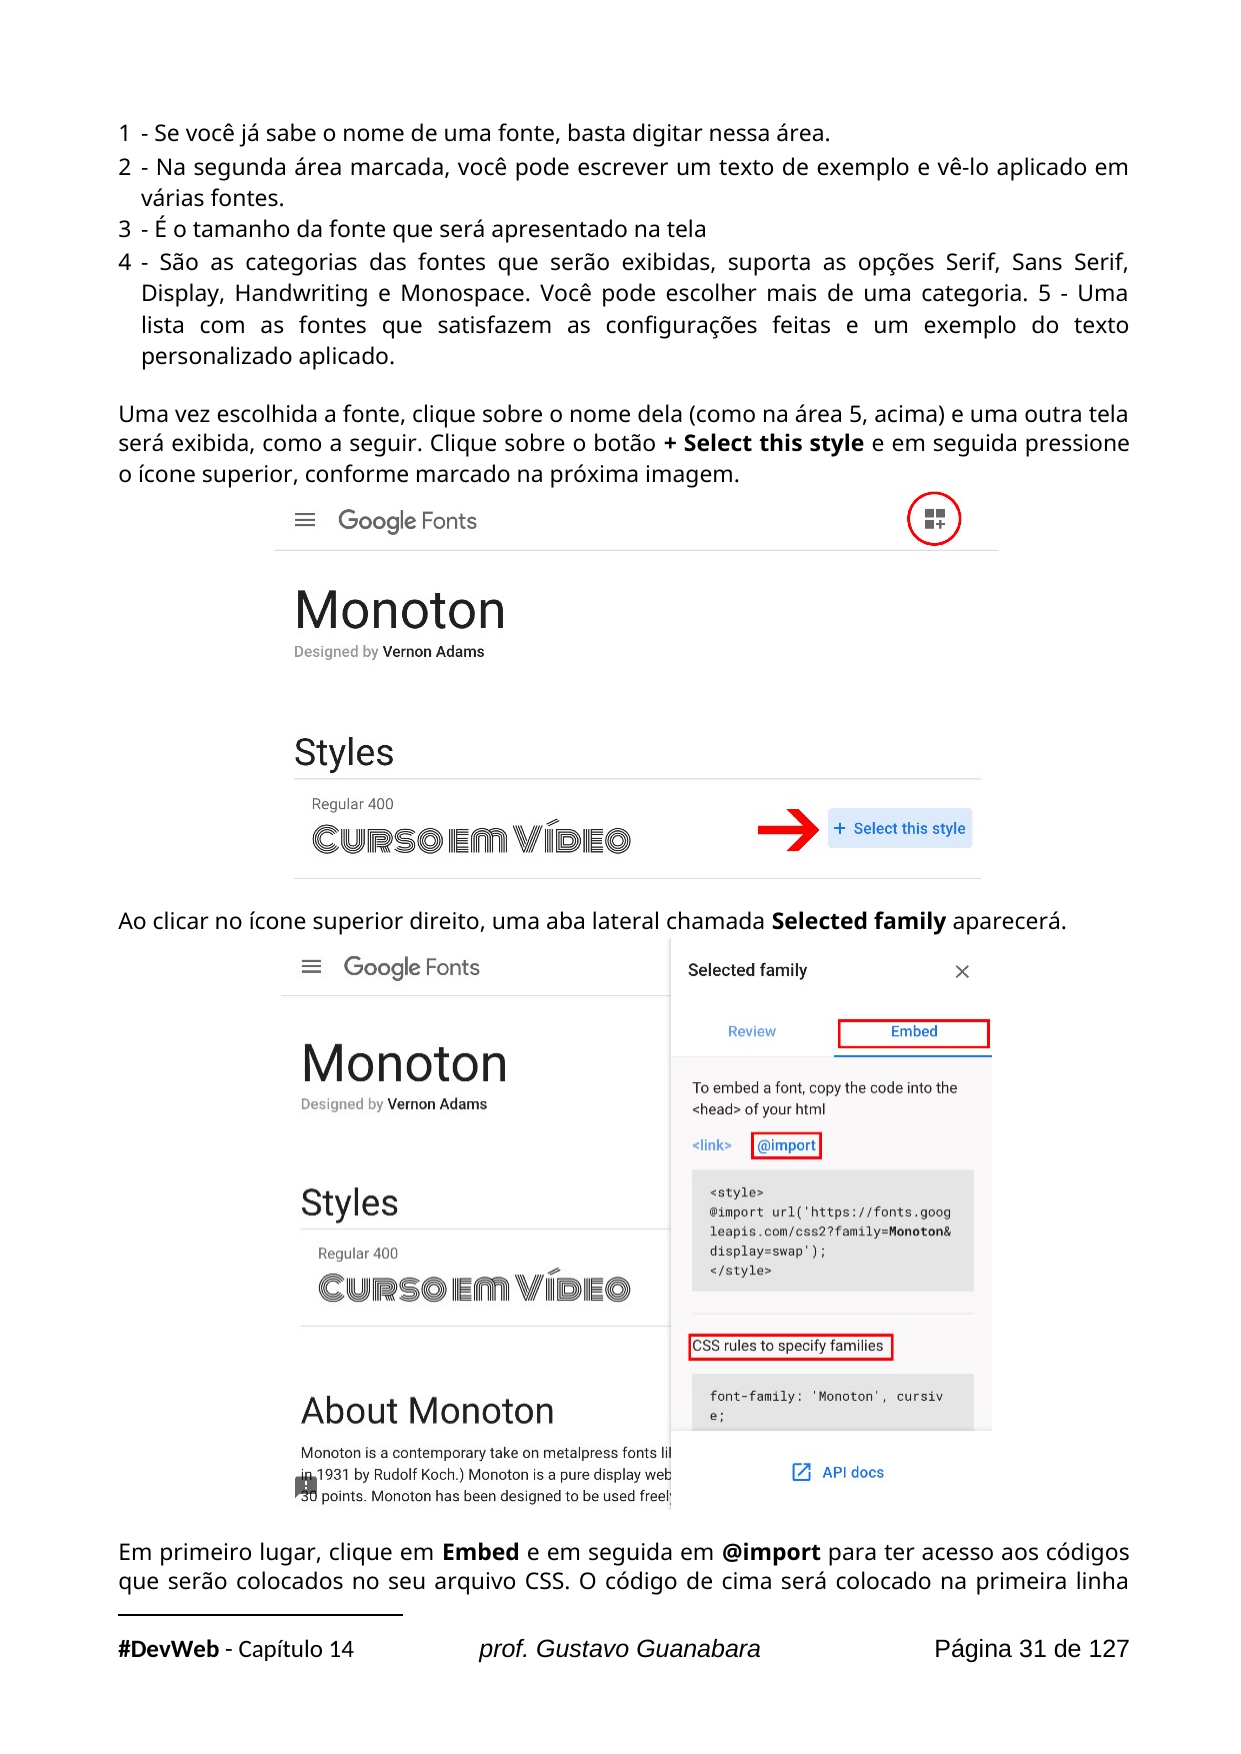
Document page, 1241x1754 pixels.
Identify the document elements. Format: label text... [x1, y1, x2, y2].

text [118, 1536, 1130, 1597]
picture [280, 938, 992, 1510]
list - São as categorias das fontes que serão exibidas, suporta as opções Serif, Sans Serif, Display, Handwriting e Monospace. Você pode escolher mais de uma categoria. 5 - Uma lista com as fontes que satisfazem as configurações feitas e um exemplo do texto personalizado aplicado. [118, 246, 1130, 371]
list - Na segunda área marcada, você pode escrever um texto de exemplo e vê-lo aplicado em várias fontes. [118, 150, 1130, 213]
text Uma vez escolhida a fonte, clique sobre o nome dela (como na área 5, acima) e uma outra tela será exibida, como a seguir. Clique sobre o botão + Select this style e em seguida pressione o ícone superior, conforme marcado na próxima imagem. [118, 398, 1130, 489]
text Ao clicar no ícone superior direito, uma aba lateral chamada Selected family aparecerá. [118, 906, 1130, 936]
picture [274, 491, 999, 879]
list - Se você já sabe o nome de uma fonte, basta digitar nessa área. [118, 117, 1130, 148]
list - É o tamanho da fonte que será apresentado na tela [118, 213, 1130, 244]
